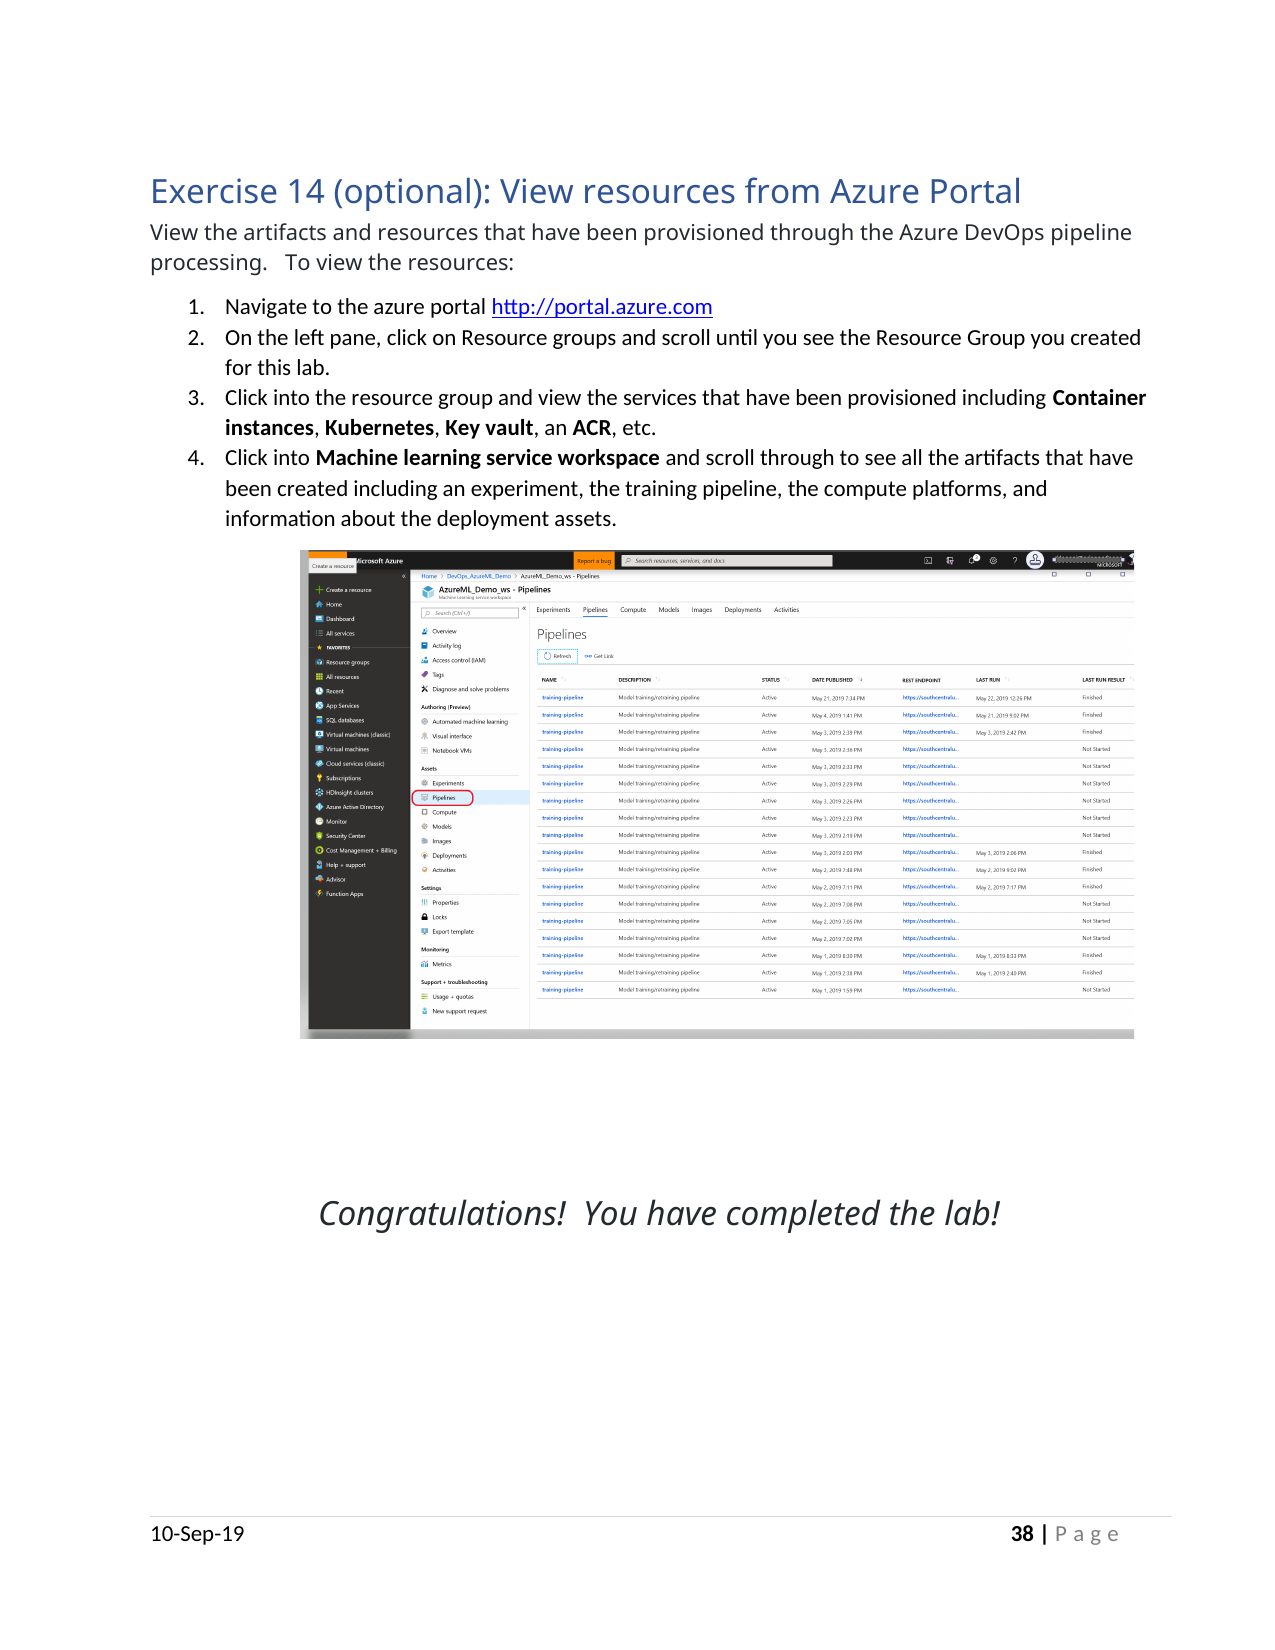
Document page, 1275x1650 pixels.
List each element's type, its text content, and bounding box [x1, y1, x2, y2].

list On the left pane, click on Resource groups and scroll until you see the Resource Group you created for this lab. [187, 323, 1172, 381]
subtitle Exercise 14 (optional): View resources from Azure Portal [150, 168, 1172, 214]
list Click into the resource group and view the services that have been provisioned including Container instances, Kubernetes, Key vault, an ACR, etc. [187, 383, 1172, 441]
picture [300, 550, 1135, 1039]
text View the artifacts and resources that have been provisioned through the Azure DevOps pipeline processing. To view the resources: [150, 217, 1172, 277]
text Congratulations! You have completed the lab! [150, 1190, 1172, 1236]
list Click into Machine learning service workspace and scroll through to see all the artifacts that have been created including an experiment, the training pipeline, the compute platforms, and information about the deployment assets. [187, 443, 1172, 532]
list Navigate to the azure portal http://portal.azure.com [187, 292, 1172, 320]
